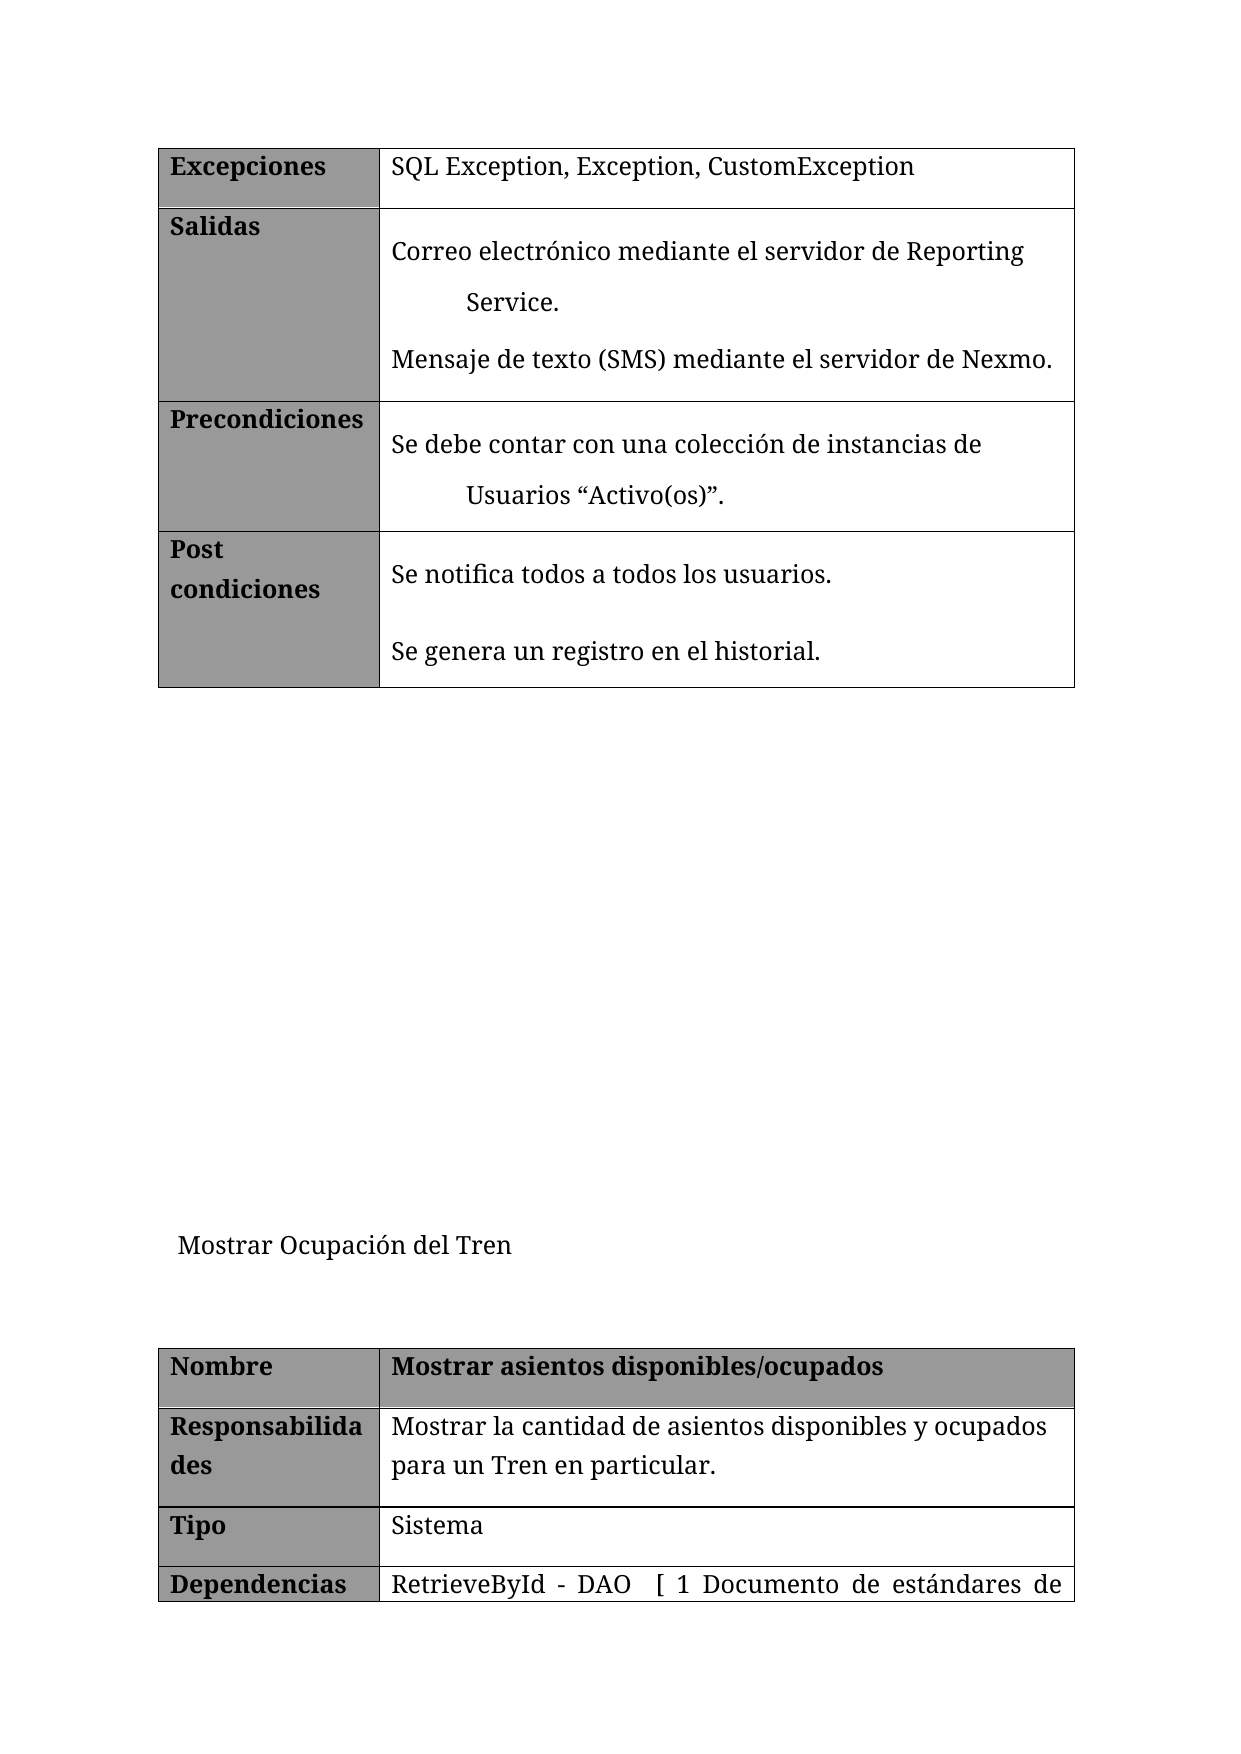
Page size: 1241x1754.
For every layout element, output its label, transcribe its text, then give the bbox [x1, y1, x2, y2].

table_cell Correo electrónico mediante el servidor de Reporting Service. Mensaje de texto (SMS) mediante el servidor de Nexmo. [380, 209, 1074, 401]
table_header Nombre [159, 1349, 379, 1407]
table_cell Excepciones [159, 149, 379, 207]
table_cell Se debe contar con una colección de instancias de Usuarios “Activo(os)”. [380, 402, 1074, 531]
text Mostrar Ocupación del Tren [177, 1228, 1063, 1262]
table_cell Se notifica todos a todos los usuarios. Se genera un registro en el historial. [380, 532, 1074, 687]
table_cell Salidas [159, 209, 379, 401]
table_cell Mostrar la cantidad de asientos disponibles y ocupados para un Tren en particular. [380, 1409, 1074, 1506]
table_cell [380, 1567, 1074, 1601]
table_cell SQL Exception, Exception, CustomException [380, 149, 1074, 207]
table_cell Dependencias [159, 1567, 379, 1601]
table_cell Tipo [159, 1508, 379, 1566]
table_cell Precondiciones [159, 402, 379, 531]
table_header Mostrar asientos disponibles/ocupados [380, 1349, 1074, 1407]
table_cell Sistema [380, 1508, 1074, 1566]
table_cell Responsabilidades [159, 1409, 379, 1506]
table_cell Post condiciones [159, 532, 379, 687]
